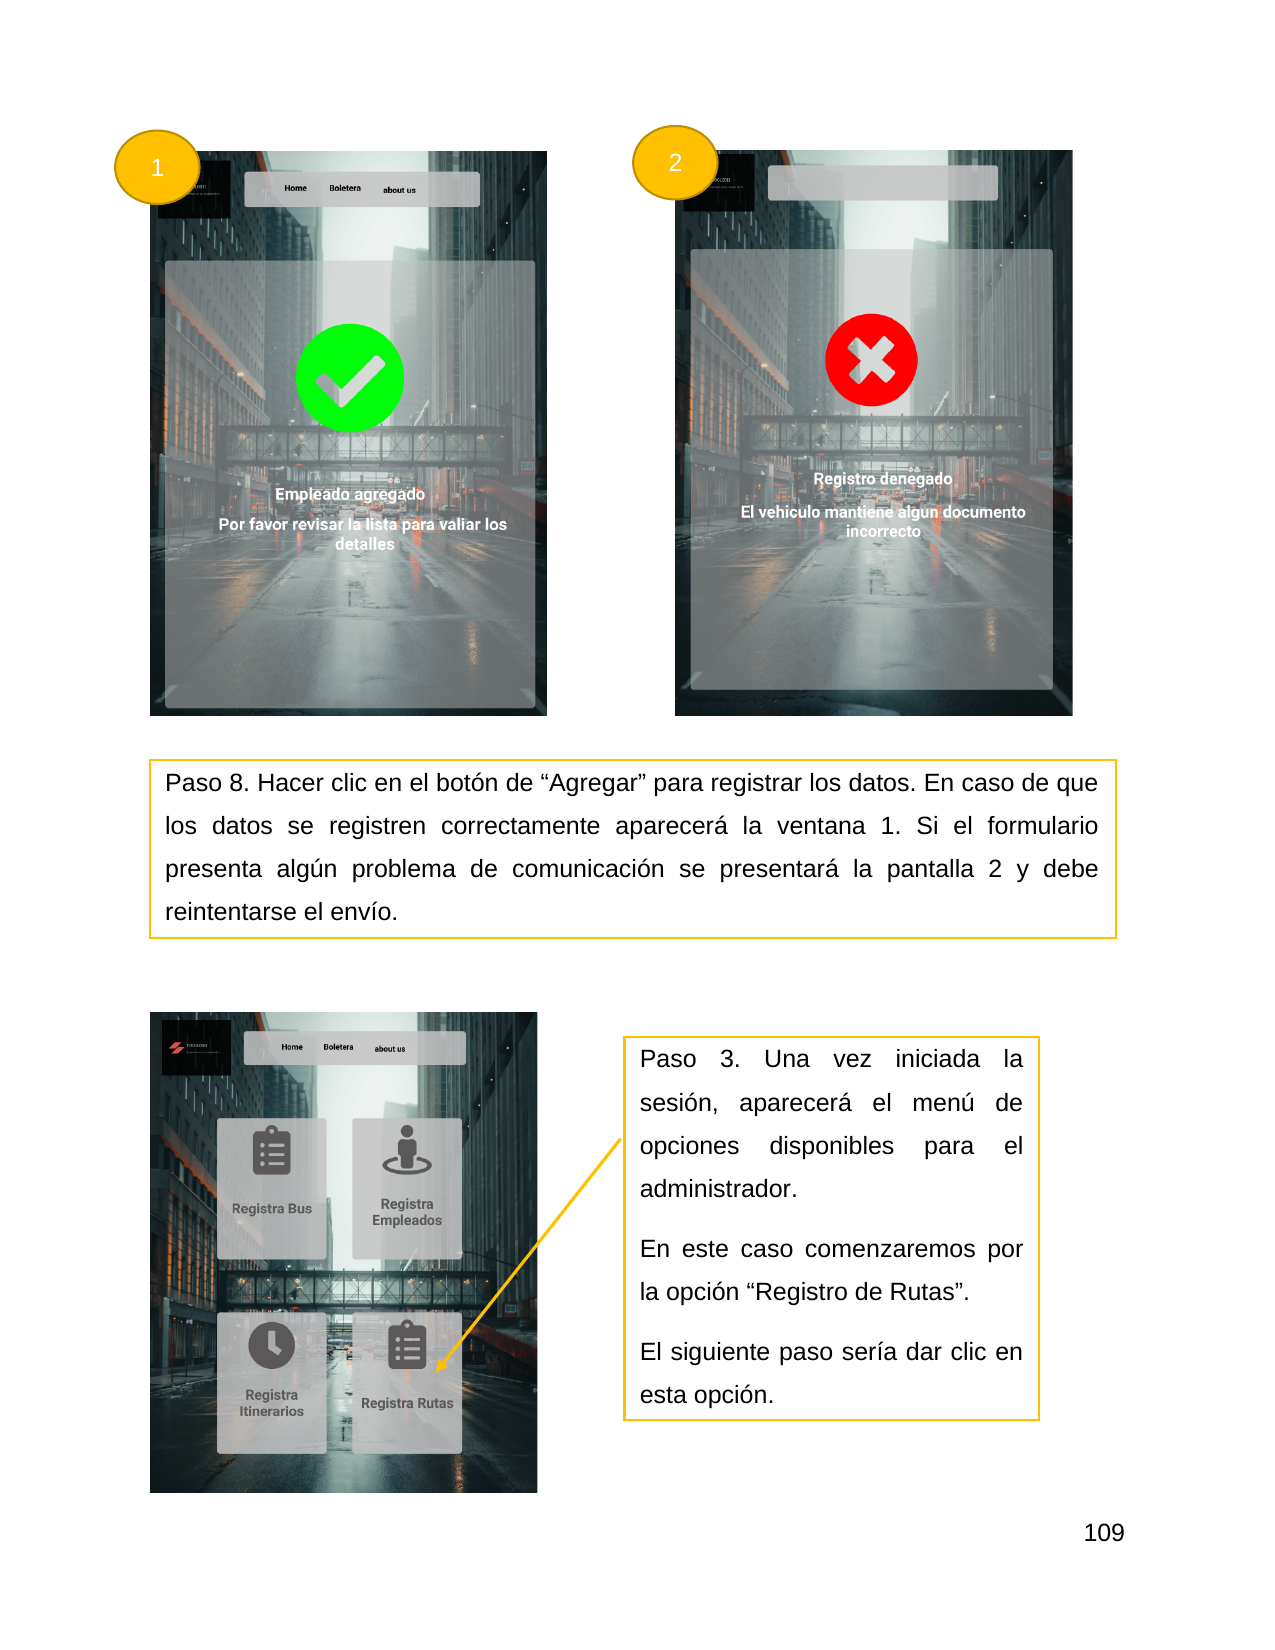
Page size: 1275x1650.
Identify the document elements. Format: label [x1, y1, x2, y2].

picture [150, 151, 547, 716]
picture [675, 150, 1073, 716]
picture [150, 1012, 538, 1493]
